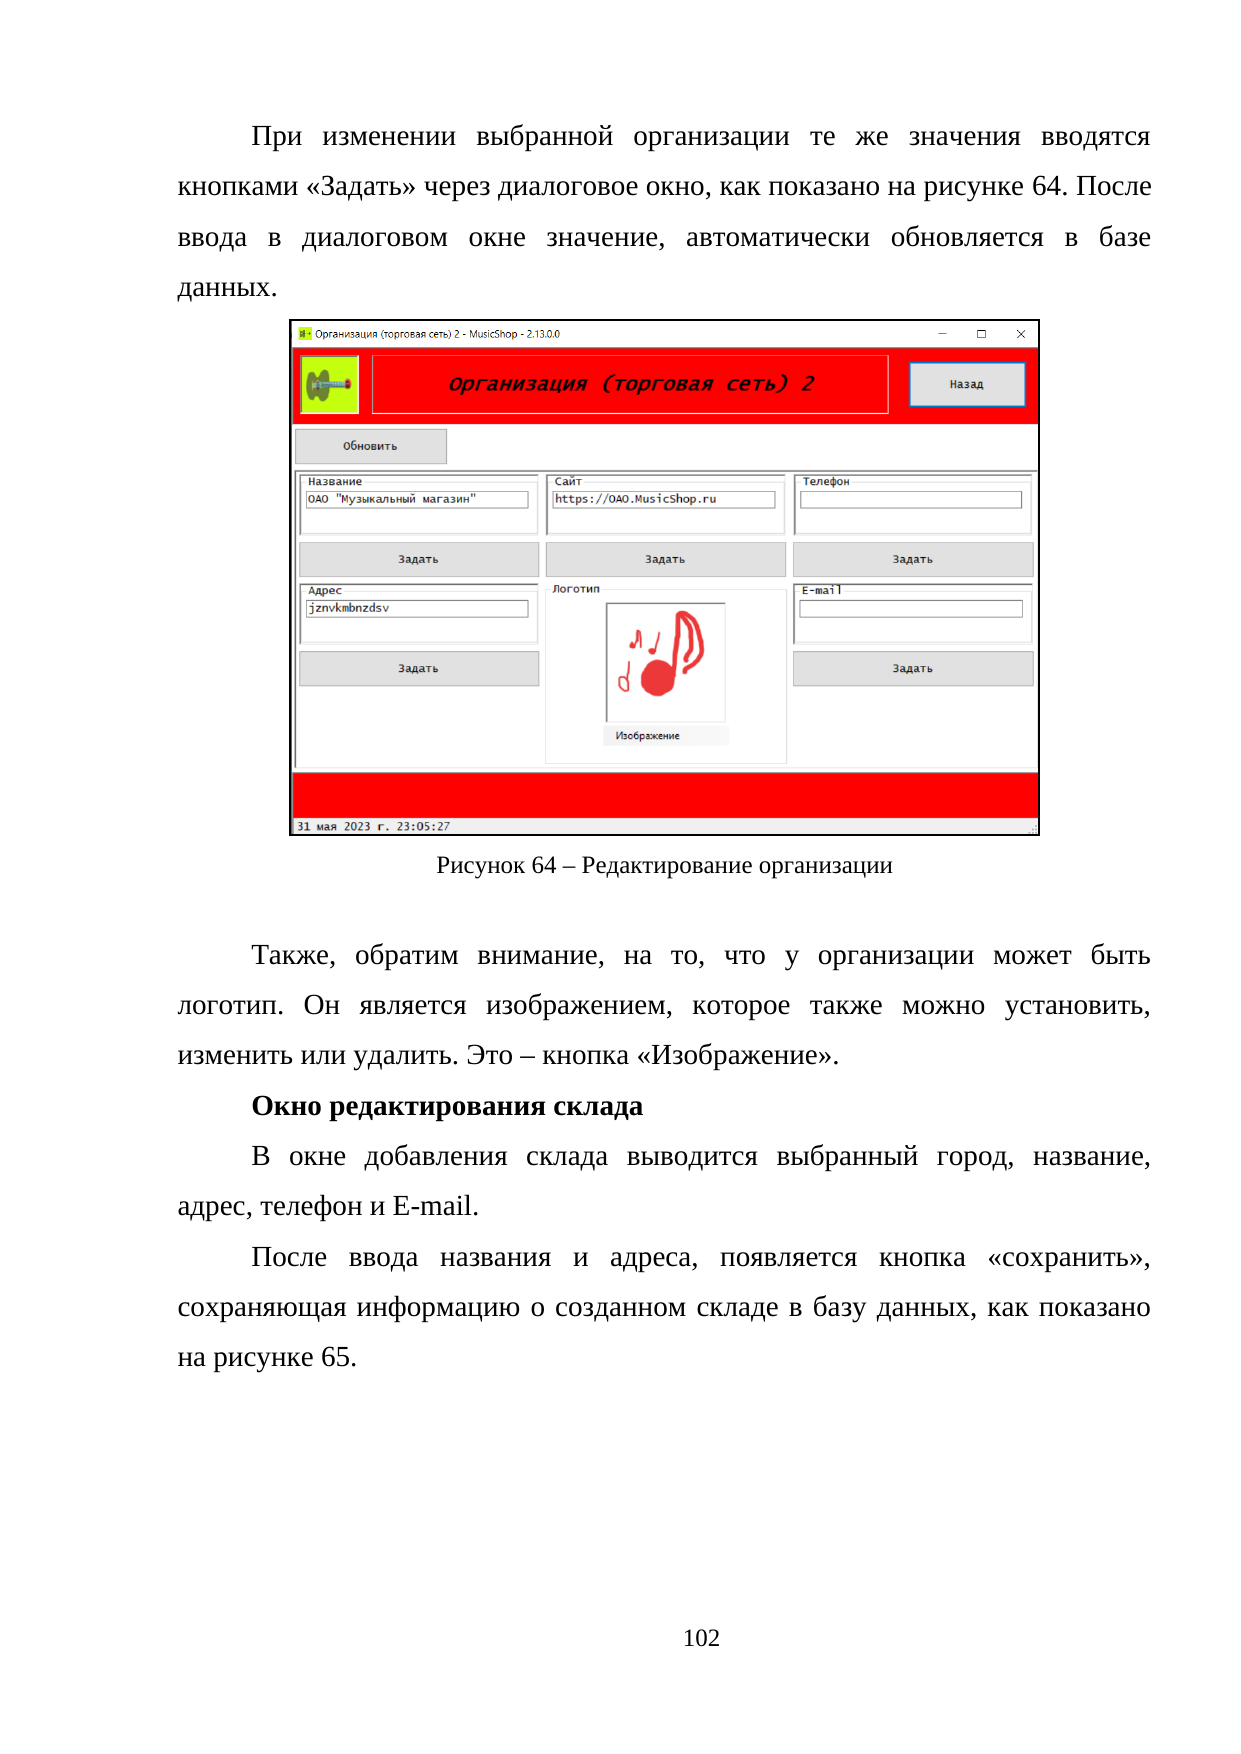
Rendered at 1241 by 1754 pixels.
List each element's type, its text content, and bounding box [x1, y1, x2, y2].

text Рисунок 64 – Редактирование организации [177, 851, 1152, 879]
text Окно редактирования склада [177, 1088, 1152, 1121]
picture [291, 321, 1038, 834]
text При изменении выбранной организации те же значения вводятся кнопками «Задать» через диалоговое окно, как показано на рисунке 64. После ввода в диалоговом окне значение, автоматически обновляется в базе данных. [177, 118, 1152, 303]
text В окне добавления склада выводится выбранный город, название, адрес, телефон и E-mail. [177, 1138, 1152, 1222]
text После ввода названия и адреса, появляется кнопка «сохранить», сохраняющая информацию о созданном складе в базу данных, как показано на рисунке 65. [177, 1239, 1152, 1373]
text Также, обратим внимание, на то, что у организации может быть логотип. Он является изображением, которое также можно установить, изменить или удалить. Это – кнопка «Изображение». [177, 937, 1152, 1071]
